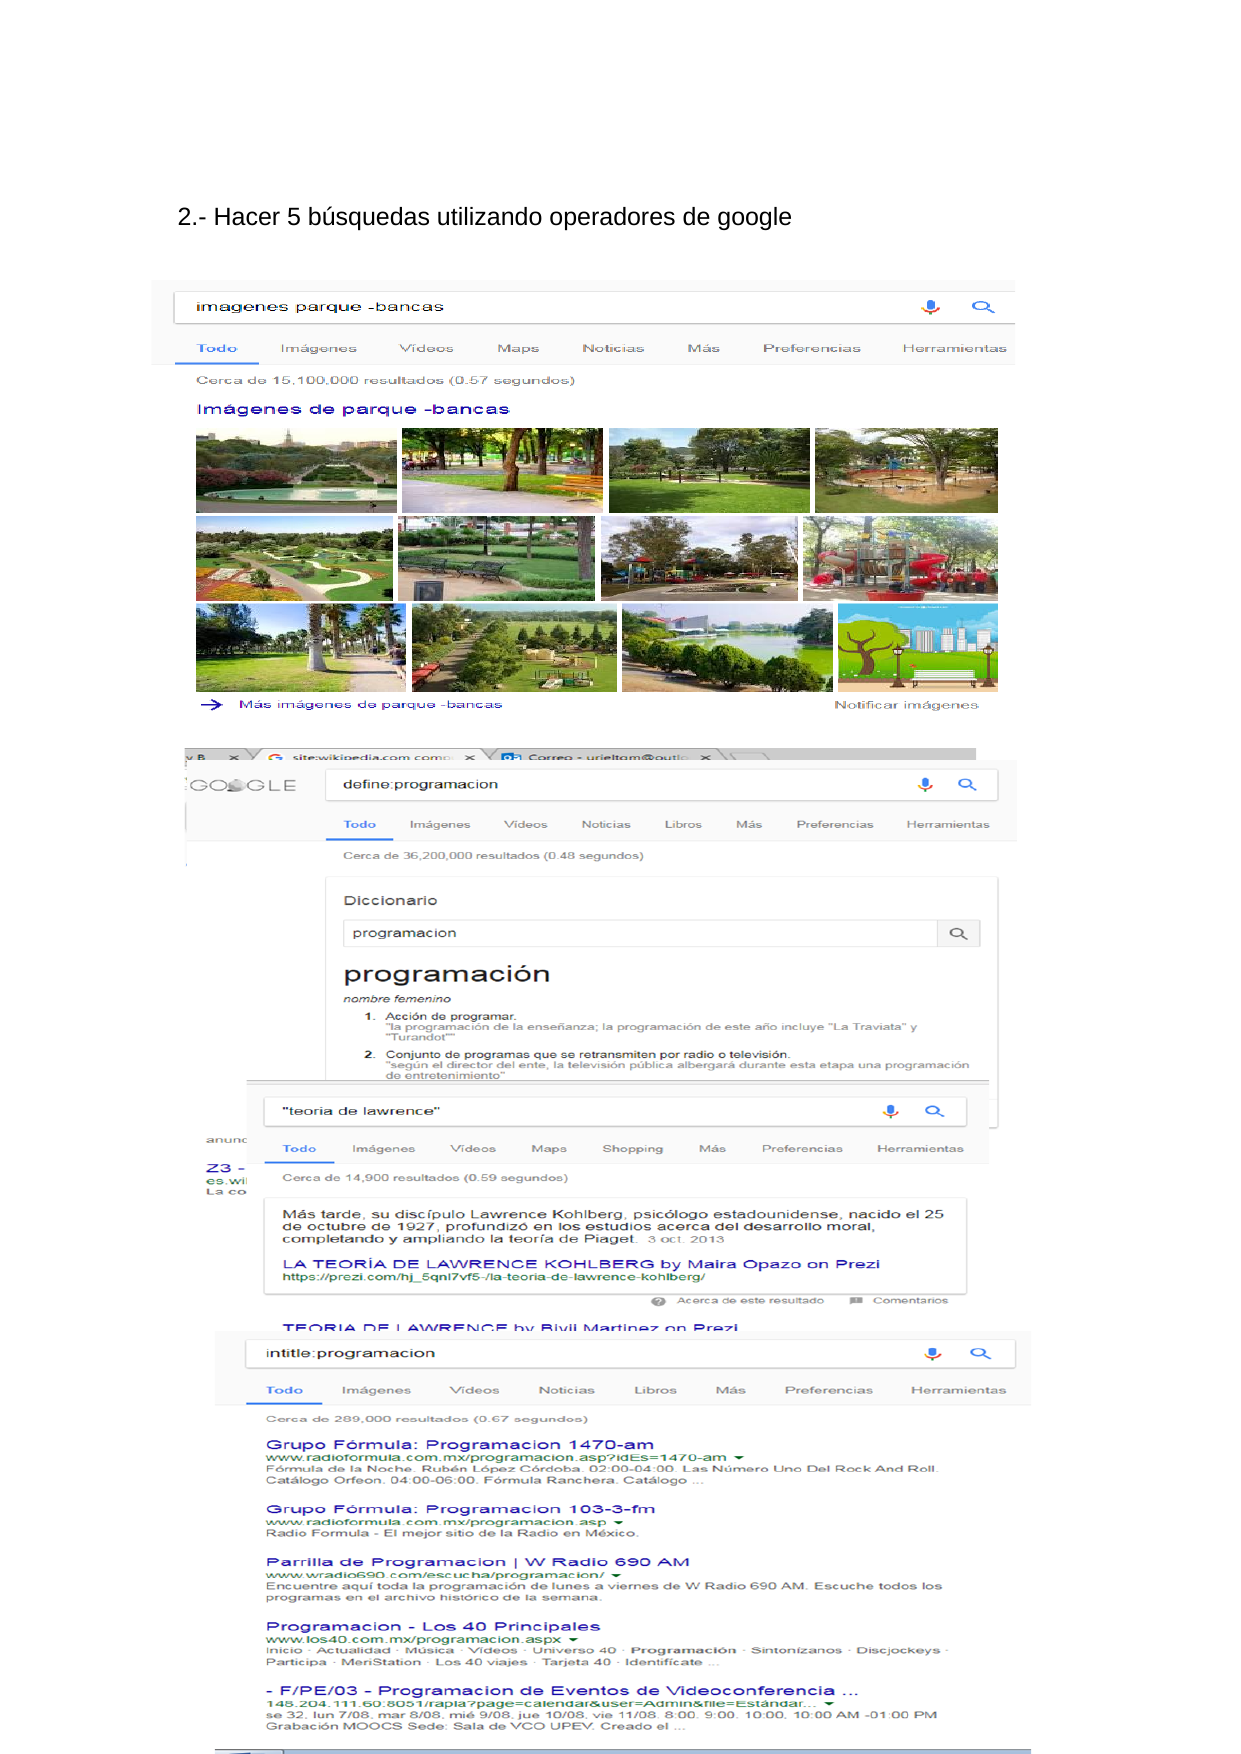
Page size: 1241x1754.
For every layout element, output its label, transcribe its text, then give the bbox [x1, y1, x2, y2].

picture [151, 280, 1016, 735]
text 2.- Hacer 5 búsquedas utilizando operadores de google [177, 201, 1063, 230]
picture [184, 748, 1032, 1754]
